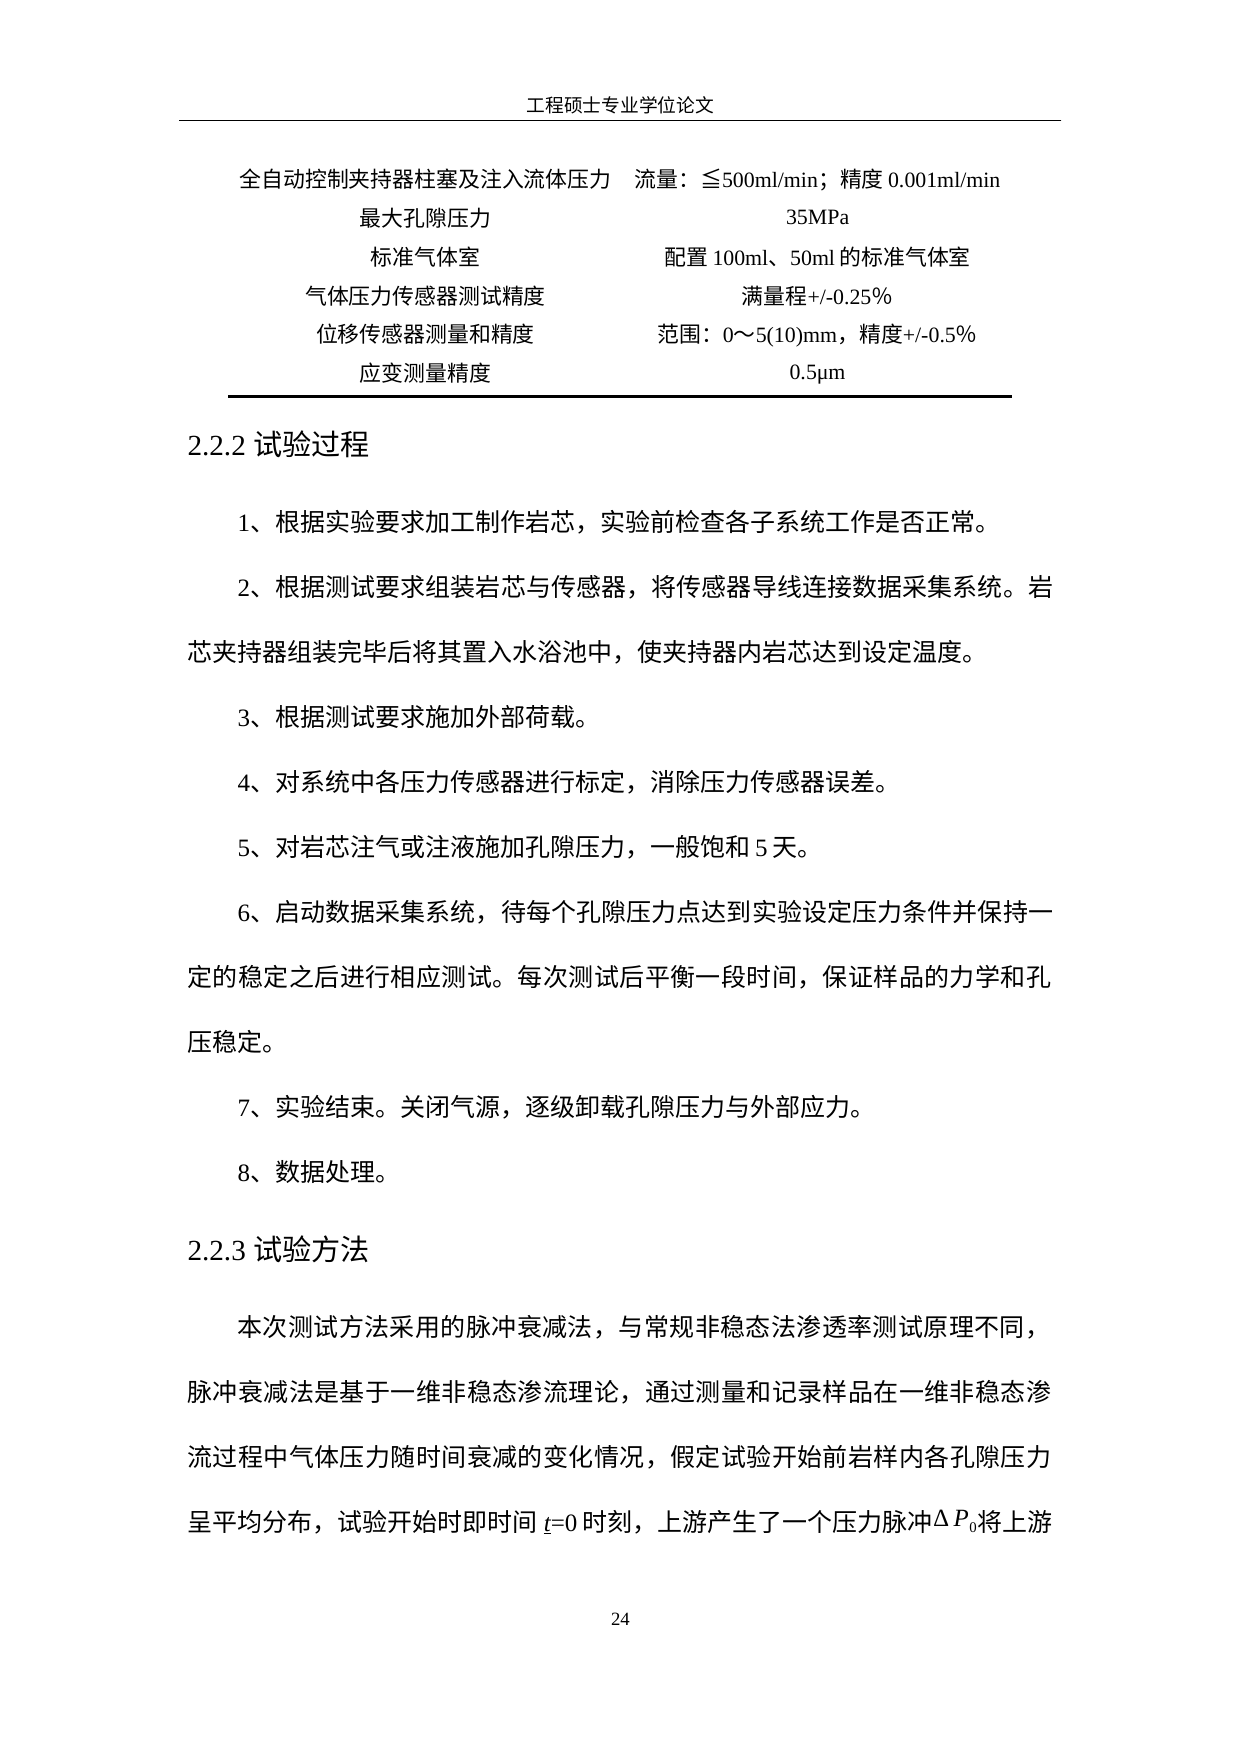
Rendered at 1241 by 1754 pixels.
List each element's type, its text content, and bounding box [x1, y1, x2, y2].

text 2、根据测试要求组装岩芯与传感器，将传感器导线连接数据采集系统。岩芯夹持器组装完毕后将其置入水浴池中，使夹持器内岩芯达到设定温度。 [187, 553, 1053, 683]
text 7、实验结束。关闭气源，逐级卸载孔隙压力与外部应力。 [187, 1073, 1053, 1138]
table_cell 配置100ml、50ml的标准气体室 [623, 240, 1012, 278]
text 5、对岩芯注气或注液施加孔隙压力，一般饱和5天。 [187, 813, 1053, 878]
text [187, 1293, 1053, 1553]
text 2.2.3 试验方法 [187, 1215, 1053, 1280]
text 8、数据处理。 [187, 1138, 1053, 1203]
table_cell 0.5μm [623, 356, 1012, 394]
table_cell 位移传感器测量和精度 [228, 317, 622, 356]
table_cell 最大孔隙压力 [228, 201, 622, 239]
table_cell 标准气体室 [228, 240, 622, 278]
table_cell 范围：0～5(10)mm，精度+/-0.5％ [623, 317, 1012, 356]
text 2.2.2 试验过程 [187, 410, 1053, 475]
table_cell 气体压力传感器测试精度 [228, 278, 622, 317]
text 3、根据测试要求施加外部荷载。 [187, 683, 1053, 748]
table_cell 35MPa [623, 201, 1012, 239]
table_cell 全自动控制夹持器柱塞及注入流体压力 [228, 162, 622, 201]
text 4、对系统中各压力传感器进行标定，消除压力传感器误差。 [187, 748, 1053, 813]
table_cell 满量程+/-0.25％ [623, 278, 1012, 317]
table_cell 流量：≦500ml/min；精度0.001ml/min [623, 162, 1012, 201]
text 1、根据实验要求加工制作岩芯，实验前检查各子系统工作是否正常。 [187, 488, 1053, 553]
text 6、启动数据采集系统，待每个孔隙压力点达到实验设定压力条件并保持一定的稳定之后进行相应测试。每次测试后平衡一段时间，保证样品的力学和孔压稳定。 [187, 878, 1053, 1073]
table_cell 应变测量精度 [228, 356, 622, 394]
